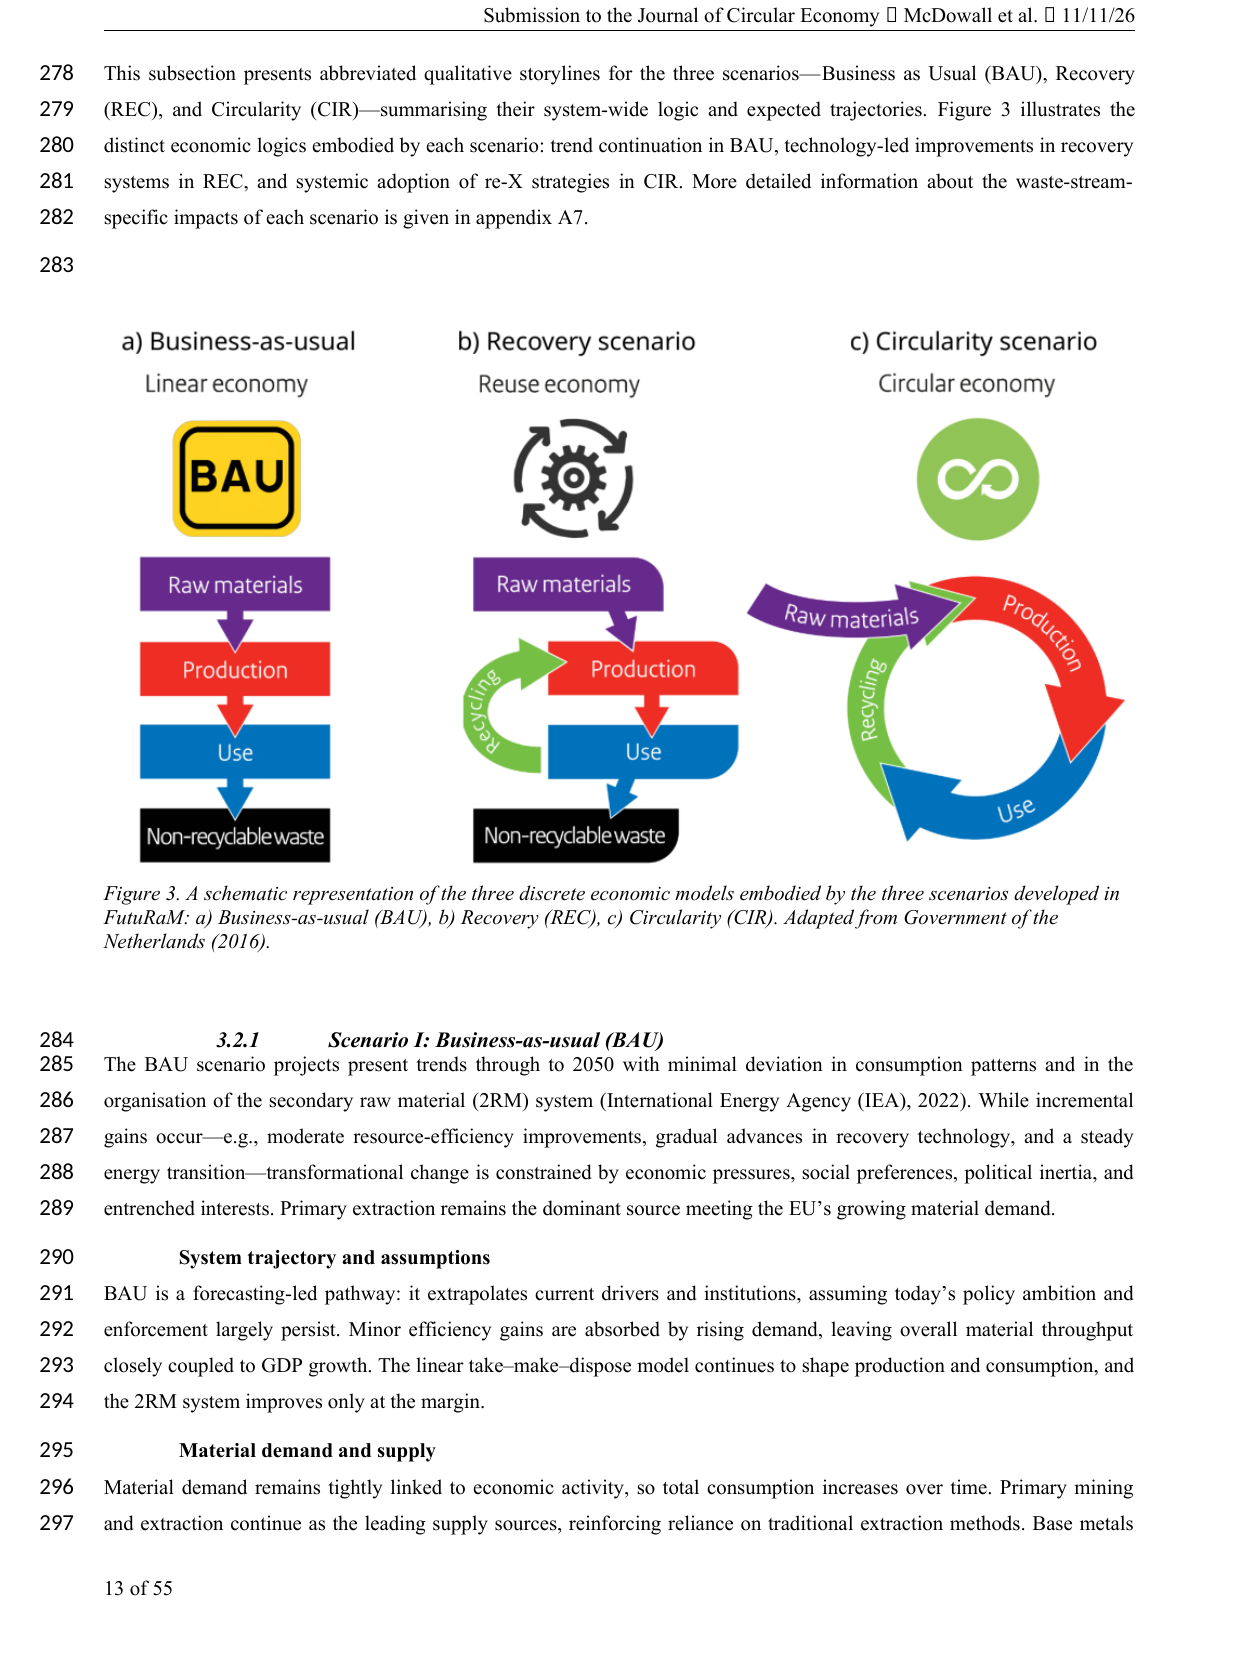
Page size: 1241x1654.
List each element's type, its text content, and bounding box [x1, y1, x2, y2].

picture [103, 314, 1136, 881]
text The BAU scenario projects present trends through to 2050 with minimal deviation in consumption patterns and in the organisation of the secondary raw material (2RM) system (International Energy Agency (IEA), 2022). While incremental gains occur—e.g., moderate resource-efficiency improvements, gradual advances in recovery technology, and a steady energy transition—transformational change is constrained by economic pressures, social preferences, political inertia, and entrenched interests. Primary extraction remains the dominant source meeting the EU’s growing material demand. [103, 1052, 1135, 1220]
text This subsection presents abbreviated qualitative storylines for the three scenarios—Business as Usual (BAU), Recovery (REC), and Circularity (CIR)—summarising their system-wide logic and expected trajectories. Figure 3 illustrates the distinct economic logics embodied by each scenario: trend continuation in BAU, technology-led improvements in recovery systems in REC, and systemic adoption of re-X strategies in CIR. More detailed information about the waste-stream-specific impacts of each scenario is given in appendix A7. [103, 61, 1135, 229]
subtitle System trajectory and assumptions [178, 1245, 1135, 1269]
subtitle Scenario I: Business-as-usual (BAU) [216, 1027, 1135, 1052]
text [103, 1474, 1135, 1535]
text BAU is a forecasting-led pathway: it extrapolates current drivers and institutions, assuming today’s policy ambition and enforcement largely persist. Minor efficiency gains are absorbed by rising demand, leaving overall material throughput closely coupled to GDP growth. The linear take–make–dispose model continues to shape production and consumption, and the 2RM system improves only at the margin. [103, 1281, 1135, 1413]
subtitle Material demand and supply [178, 1438, 1135, 1462]
